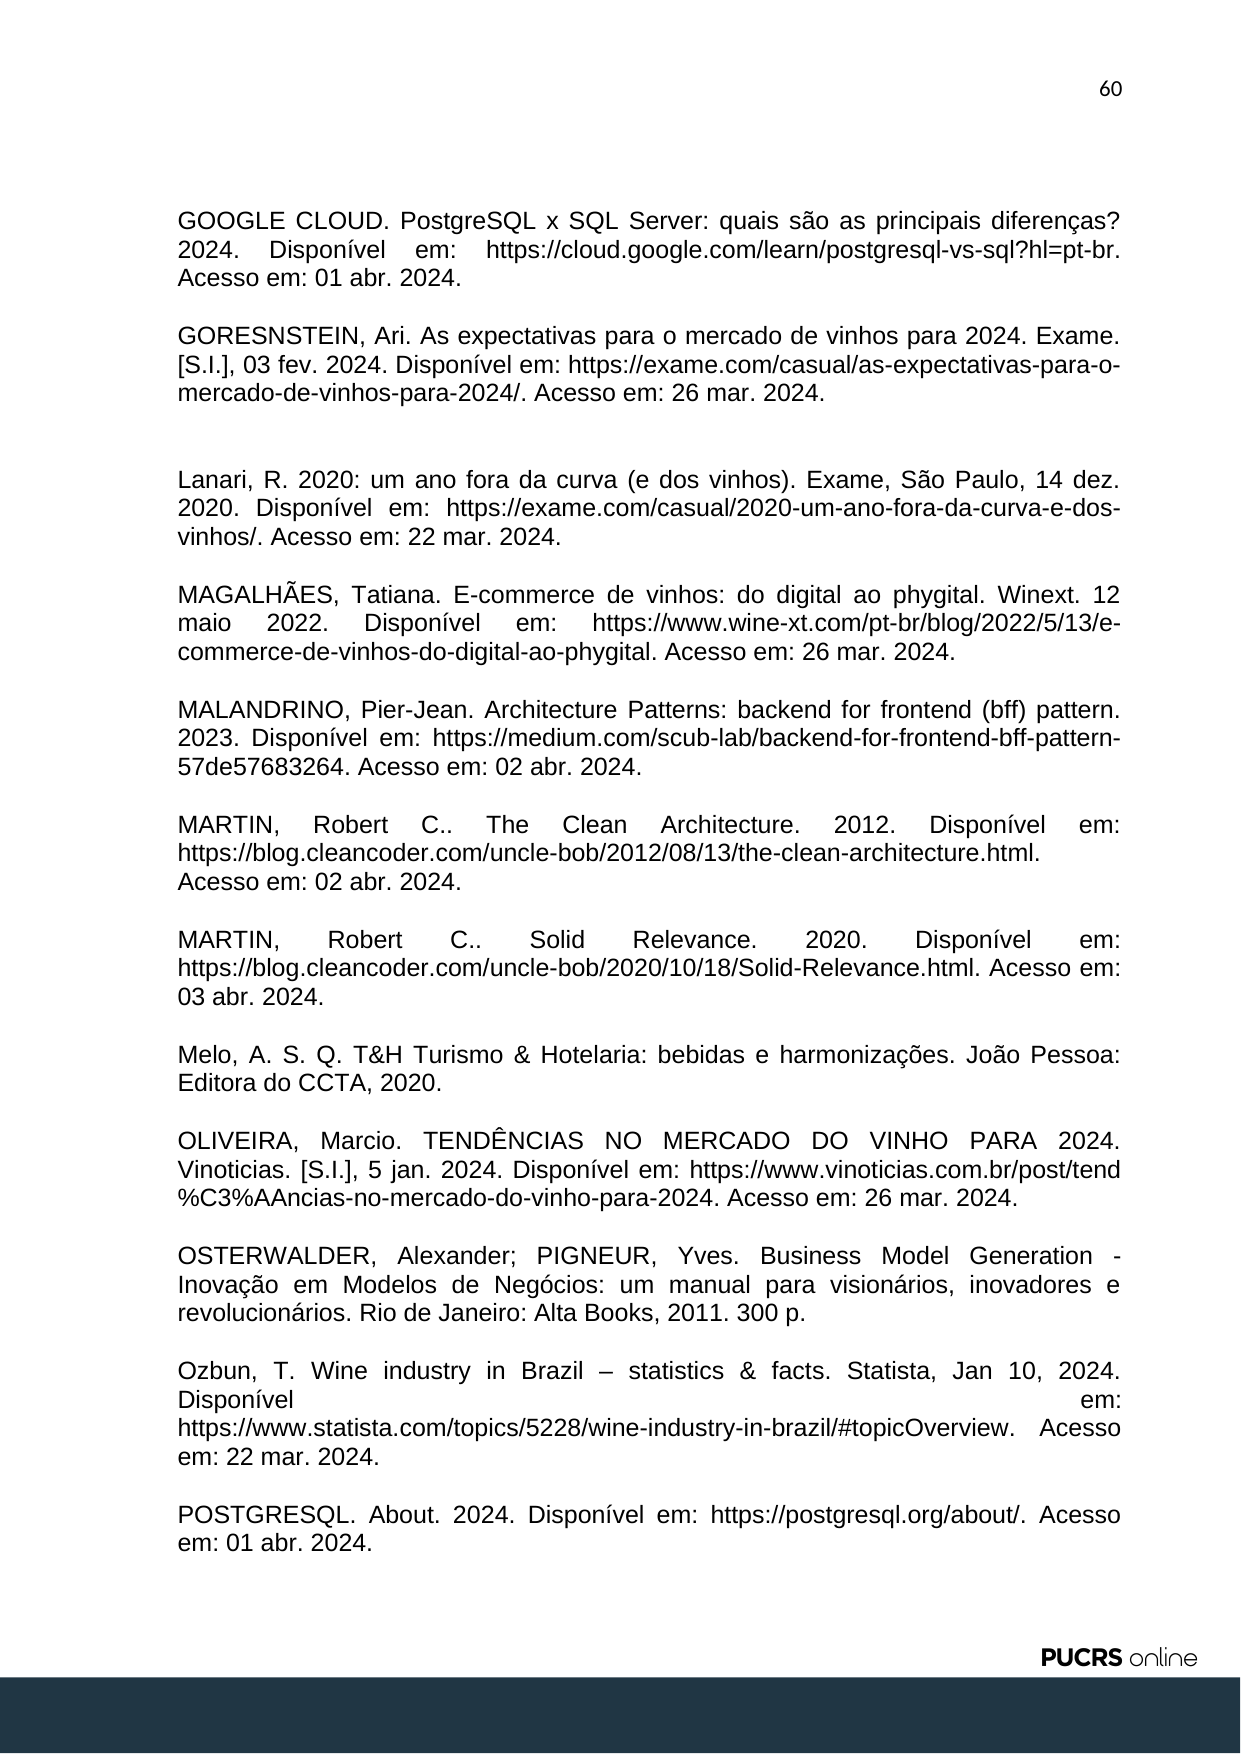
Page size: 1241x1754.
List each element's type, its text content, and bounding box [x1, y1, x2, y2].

text Lanari, R. 2020: um ano fora da curva (e dos vinhos). Exame, São Paulo, 14 dez. 2020. Disponível em: https://exame.com/casual/2020-um-ano-fora-da-curva-e-dos-vinhos/. Acesso em: 22 mar. 2024. [177, 465, 1122, 551]
text Ozbun, T. Wine industry in Brazil – statistics & facts. Statista, Jan 10, 2024. Disponível em: https://www.statista.com/topics/5228/wine-industry-in-brazil/#topicOverview. Acesso em: 22 mar. 2024. [177, 1356, 1122, 1471]
picture [1040, 1646, 1198, 1668]
text MALANDRINO, Pier-Jean. Architecture Patterns: backend for frontend (bff) pattern. 2023. Disponível em: https://medium.com/scub-lab/backend-for-frontend-bff-pattern-57de57683264. Acesso em: 02 abr. 2024. [177, 695, 1122, 781]
text GORESNSTEIN, Ari. As expectativas para o mercado de vinhos para 2024. Exame. [S.I.], 03 fev. 2024. Disponível em: https://exame.com/casual/as-expectativas-para-o-mercado-de-vinhos-para-2024/. Acesso em: 26 mar. 2024. [177, 321, 1122, 407]
text POSTGRESQL. About. 2024. Disponível em: https://postgresql.org/about/. Acesso em: 01 abr. 2024. [177, 1500, 1122, 1557]
text MARTIN, Robert C.. The Clean Architecture. 2012. Disponível em: https://blog.cleancoder.com/uncle-bob/2012/08/13/the-clean-architecture.html. Acesso em: 02 abr. 2024. [177, 810, 1122, 896]
text MARTIN, Robert C.. Solid Relevance. 2020. Disponível em: https://blog.cleancoder.com/uncle-bob/2020/10/18/Solid-Relevance.html. Acesso em: 03 abr. 2024. [177, 925, 1122, 1011]
text Melo, A. S. Q. T&H Turismo & Hotelaria: bebidas e harmonizações. João Pessoa: Editora do CCTA, 2020. [177, 1040, 1122, 1097]
text OSTERWALDER, Alexander; PIGNEUR, Yves. Business Model Generation - Inovação em Modelos de Negócios: um manual para visionários, inovadores e revolucionários. Rio de Janeiro: Alta Books, 2011. 300 p. [177, 1241, 1122, 1327]
text OLIVEIRA, Marcio. TENDÊNCIAS NO MERCADO DO VINHO PARA 2024. Vinoticias. [S.I.], 5 jan. 2024. Disponível em: https://www.vinoticias.com.br/post/tend%C3%AAncias-no-mercado-do-vinho-para-2024. Acesso em: 26 mar. 2024. [177, 1126, 1122, 1212]
text GOOGLE CLOUD. PostgreSQL x SQL Server: quais são as principais diferenças? 2024. Disponível em: https://cloud.google.com/learn/postgresql-vs-sql?hl=pt-br. Acesso em: 01 abr. 2024. [177, 206, 1122, 292]
text MAGALHÃES, Tatiana. E-commerce de vinhos: do digital ao phygital. Winext. 12 maio 2022. Disponível em: https://www.wine-xt.com/pt-br/blog/2022/5/13/e-commerce-de-vinhos-do-digital-ao-phygital. Acesso em: 26 mar. 2024. [177, 580, 1122, 666]
